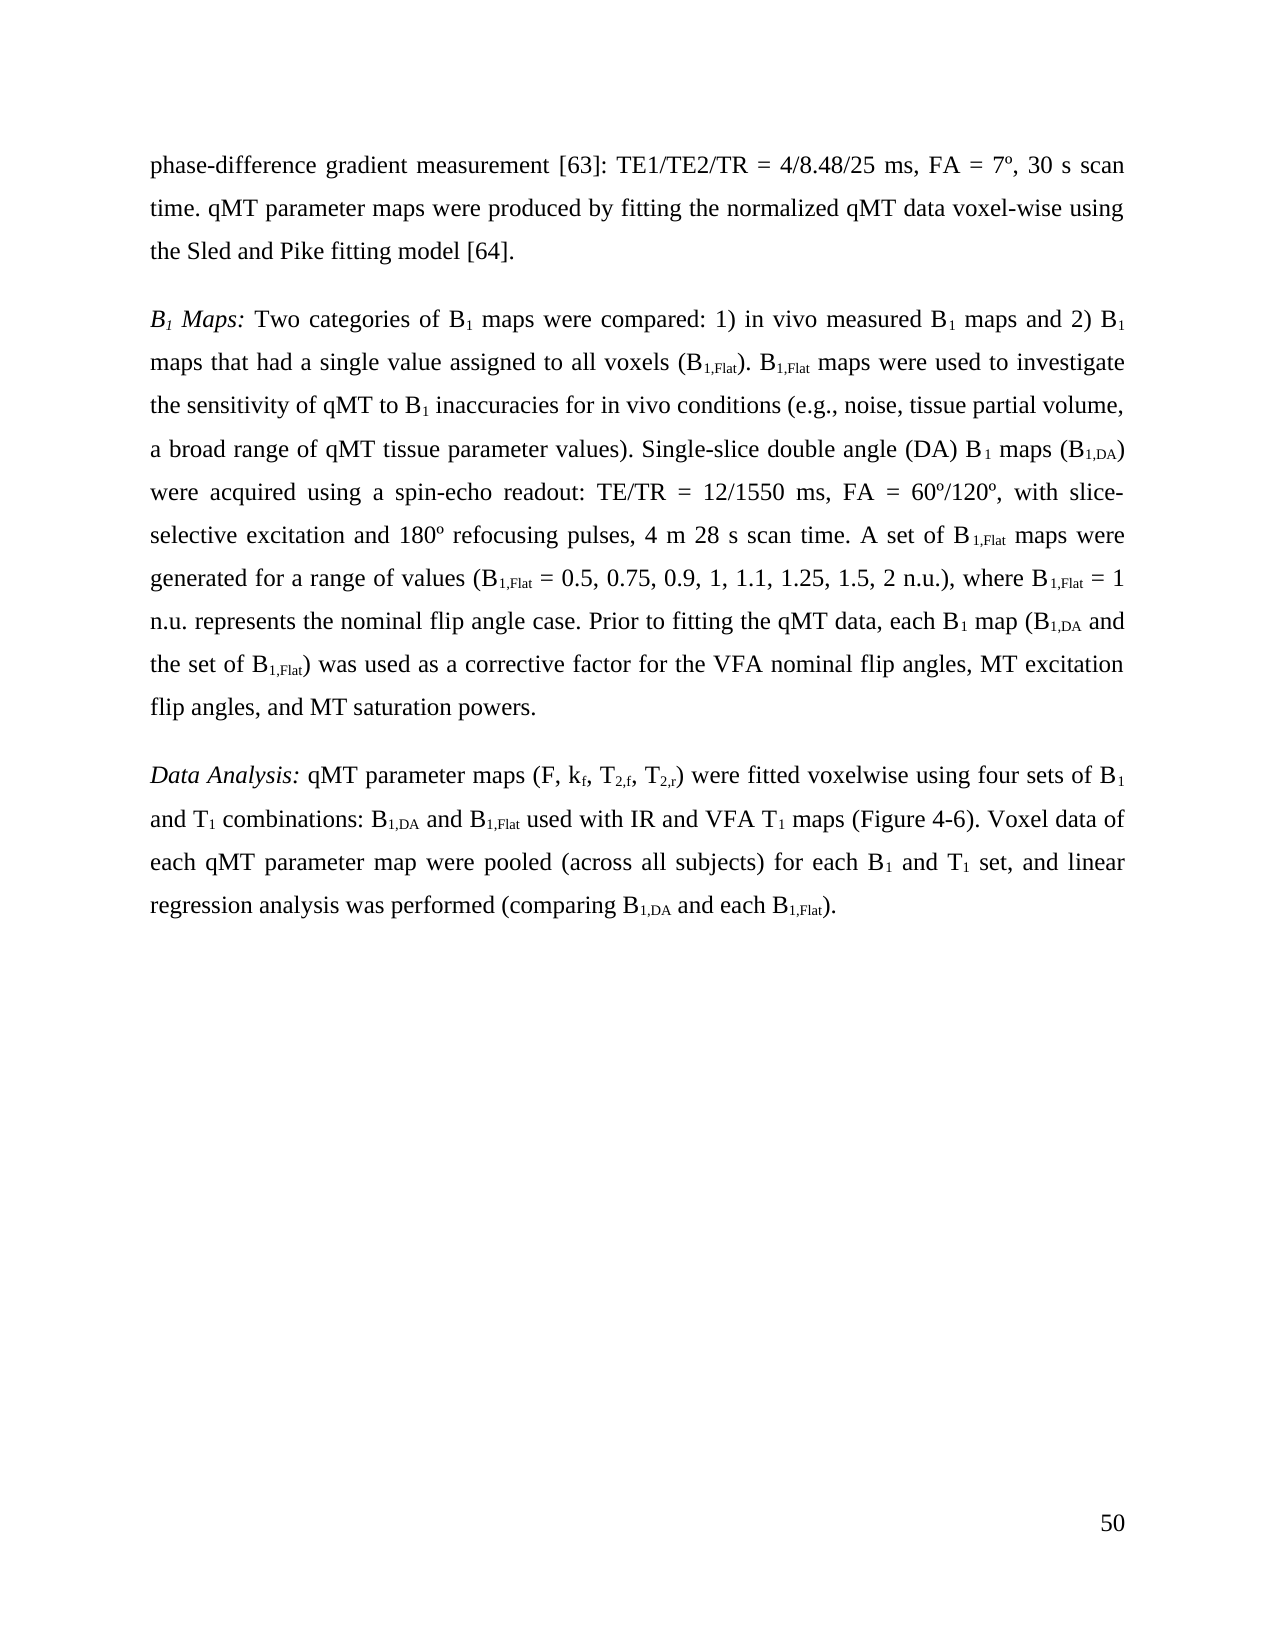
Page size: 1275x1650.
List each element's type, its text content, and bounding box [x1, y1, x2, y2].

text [150, 150, 1125, 265]
text B1 Maps: Two categories of B1 maps were compared: 1) in vivo measured B1 maps and 2) B1 maps that had a single value assigned to all voxels (B1,Flat). B1,Flat maps were used to investigate the sensitivity of qMT to B1 inaccuracies for in vivo conditions (e.g., noise, tissue partial volume, a broad range of qMT tissue parameter values). Single-slice double angle (DA) B1 maps (B1,DA) were acquired using a spin-echo readout: TE/TR = 12/1550 ms, FA = 60º/120º, with slice-selective excitation and 180º refocusing pulses, 4 m 28 s scan time. A set of B1,Flat maps were generated for a range of values (B1,Flat = 0.5, 0.75, 0.9, 1, 1.1, 1.25, 1.5, 2 n.u.), where B1,Flat = 1 n.u. represents the nominal flip angle case. Prior to fitting the qMT data, each B1 map (B1,DA and the set of B1,Flat) was used as a corrective factor for the VFA nominal flip angles, MT excitation flip angles, and MT saturation powers. [150, 304, 1125, 721]
